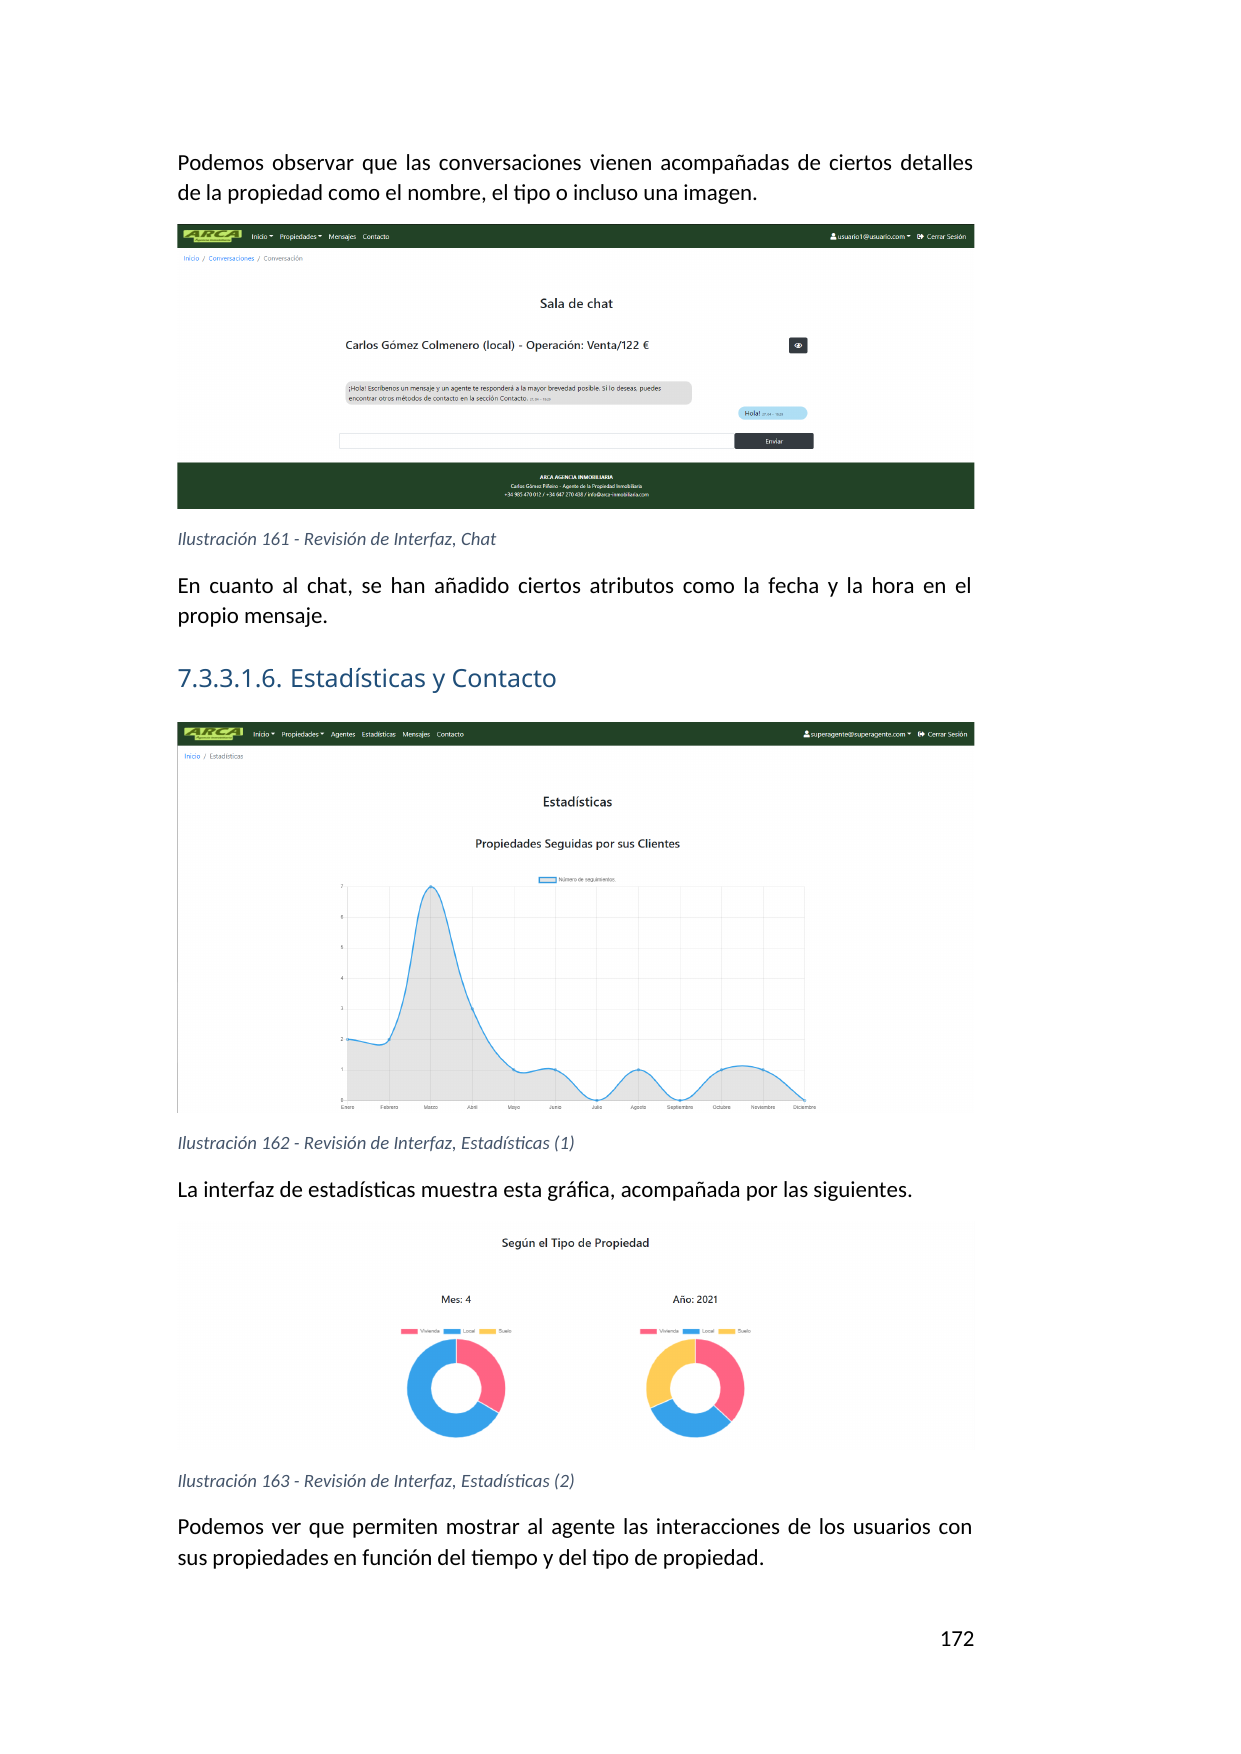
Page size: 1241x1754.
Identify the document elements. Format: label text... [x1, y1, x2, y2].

text Podemos ver que permiten mostrar al agente las interacciones de los usuarios con sus propiedades en función del tiempo y del tipo de propiedad. [177, 1512, 974, 1571]
text Ilustración 162 - Revisión de Interfaz, Estadísticas (1) [177, 1131, 974, 1154]
text Podemos observar que las conversaciones vienen acompañadas de ciertos detalles de la propiedad como el nombre, el tipo o incluso una imagen. [177, 148, 974, 206]
text Ilustración 163 - Revisión de Interfaz, Estadísticas (2) [177, 1469, 974, 1492]
text Ilustración 161 - Revisión de Interfaz, Chat [177, 527, 974, 550]
picture [177, 1221, 975, 1450]
picture [177, 224, 975, 509]
subtitle Estadísticas y Contacto [177, 661, 974, 695]
text La interfaz de estadísticas muestra esta gráfica, acompañada por las siguientes. [177, 1175, 974, 1203]
text En cuanto al chat, se han añadido ciertos atributos como la fecha y la hora en el propio mensaje. [177, 571, 974, 629]
picture [177, 722, 975, 1113]
